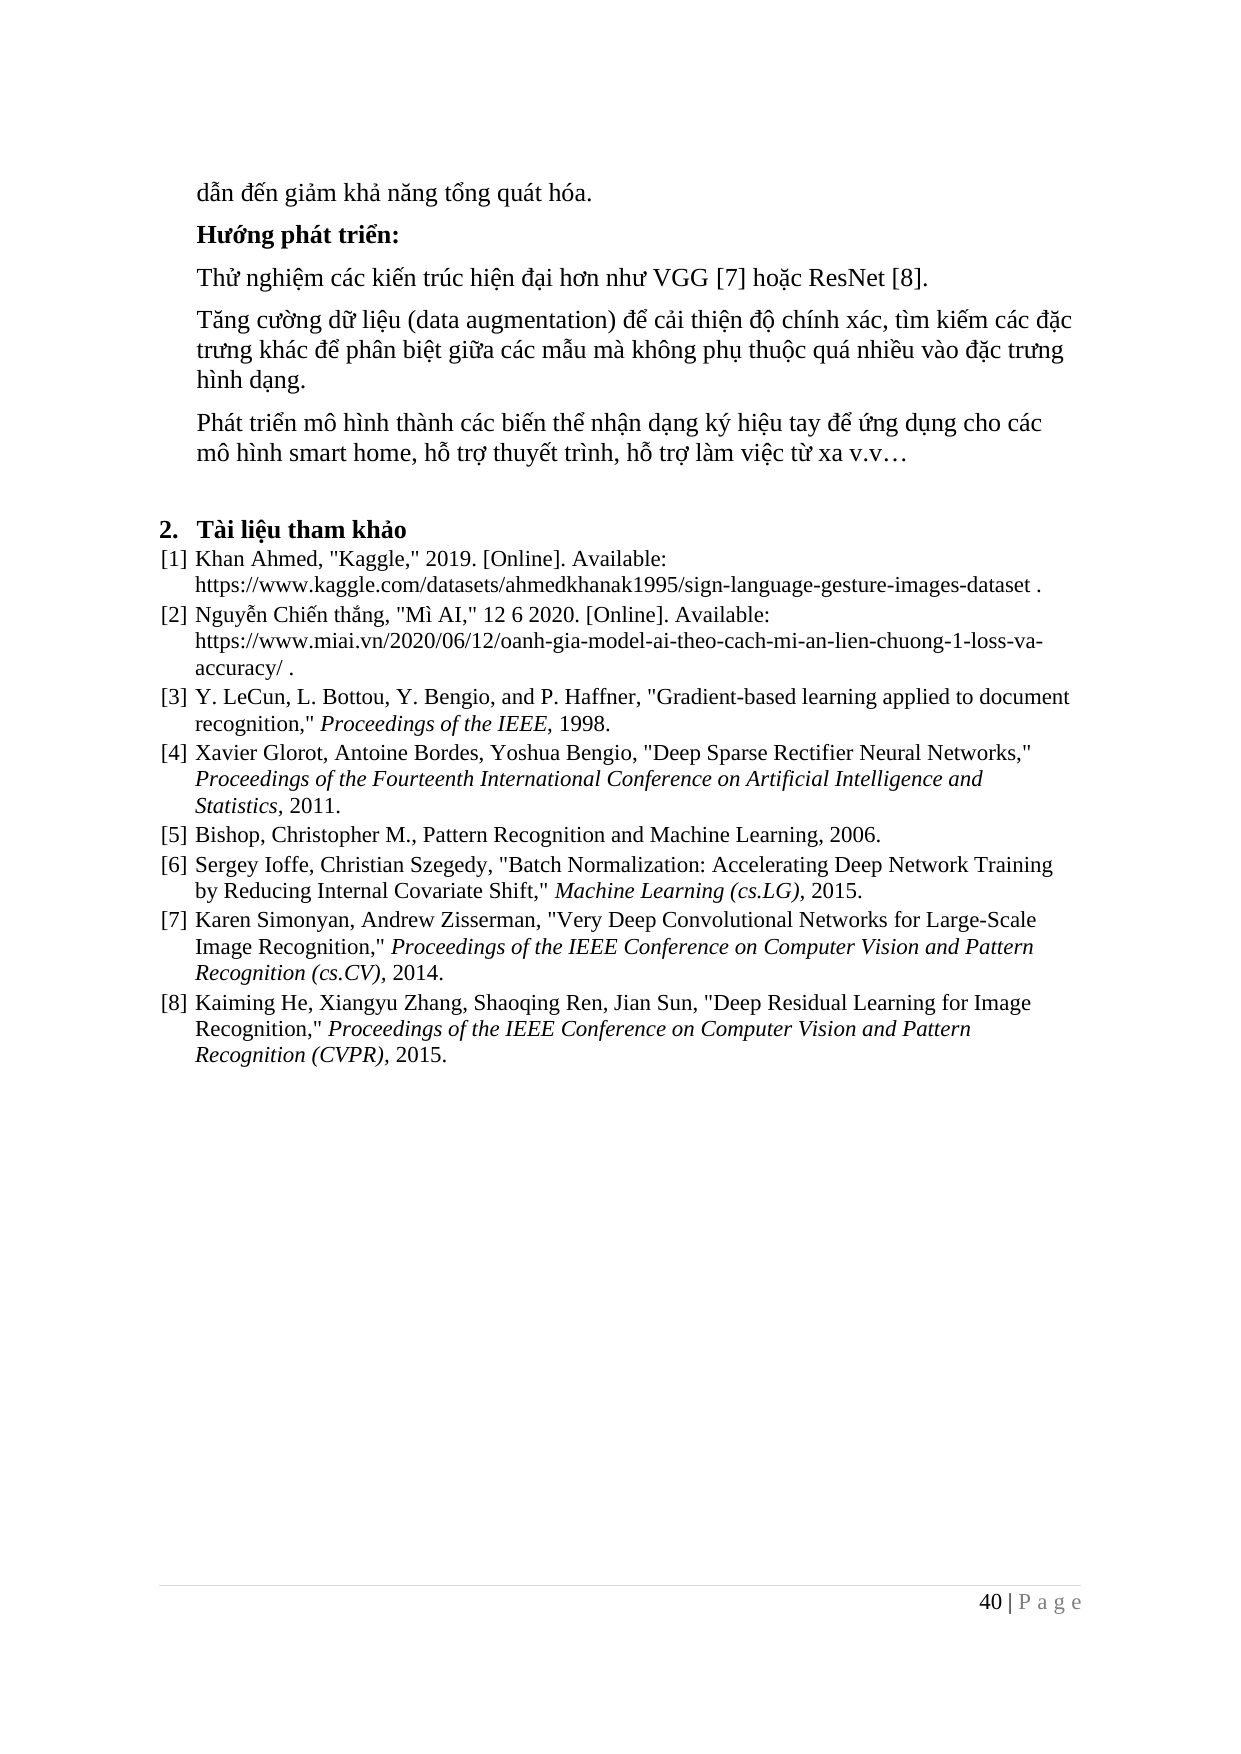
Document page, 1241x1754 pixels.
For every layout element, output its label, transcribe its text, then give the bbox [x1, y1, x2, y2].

table_cell Karen Simonyan, Andrew Zisserman, "Very Deep Convolutional Networks for Large-Scale Image Recognition," Proceedings of the IEEE Conference on Computer Vision and Pattern Recognition (cs.CV), 2014. [194, 905, 1081, 987]
table_cell [4] [159, 738, 193, 820]
table_cell [6] [159, 849, 193, 905]
text Phát triển mô hình thành các biến thể nhận dạng ký hiệu tay để ứng dụng cho các mô hình smart home, hỗ trợ thuyết trình, hỗ trợ làm việc từ xa v.v… [196, 407, 1081, 467]
text Thử nghiệm các kiến trúc hiện đại hơn như VGG hoặc ResNet. [196, 262, 1081, 292]
table_cell Kaiming He, Xiangyu Zhang, Shaoqing Ren, Jian Sun, "Deep Residual Learning for Image Recognition," Proceedings of the IEEE Conference on Computer Vision and Pattern Recognition (CVPR), 2015. [194, 987, 1081, 1069]
table_cell Nguyễn Chiến thắng, "Mì AI," 12 6 2020. [Online]. Available: https://www.miai.vn/2020/06/12/oanh-gia-model-ai-theo-cach-mi-an-lien-chuong-1-loss-va-accuracy/ . [194, 600, 1081, 682]
table_cell [5] [159, 820, 193, 849]
text Hướng phát triển: [196, 219, 1081, 249]
table_cell Sergey Ioffe, Christian Szegedy, "Batch Normalization: Accelerating Deep Network Training by Reducing Internal Covariate Shift," Machine Learning (cs.LG), 2015. [194, 849, 1081, 905]
table_cell [7] [159, 905, 193, 987]
table_cell [3] [159, 682, 193, 737]
table_cell Y. LeCun, L. Bottou, Y. Bengio, and P. Haffner, "Gradient-based learning applied to document recognition," Proceedings of the IEEE, 1998. [194, 682, 1081, 737]
subtitle Tài liệu tham khảo [159, 514, 1081, 544]
table_header [1] [159, 544, 193, 599]
table_cell [8] [159, 987, 193, 1069]
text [196, 177, 1081, 207]
table_cell Bishop, Christopher M., Pattern Recognition and Machine Learning, 2006. [194, 820, 1081, 849]
table_cell Xavier Glorot, Antoine Bordes, Yoshua Bengio, "Deep Sparse Rectifier Neural Networks," Proceedings of the Fourteenth International Conference on Artificial Intelligence and Statistics, 2011. [194, 738, 1081, 820]
table_cell [2] [159, 600, 193, 682]
text Tăng cường dữ liệu (data augmentation) để cải thiện độ chính xác, tìm kiếm các đặc trưng khác để phân biệt giữa các mẫu mà không phụ thuộc quá nhiều vào đặc trưng hình dạng. [196, 304, 1081, 394]
table_header Khan Ahmed, "Kaggle," 2019. [Online]. Available: https://www.kaggle.com/datasets/ahmedkhanak1995/sign-language-gesture-images-dataset . [194, 544, 1081, 599]
